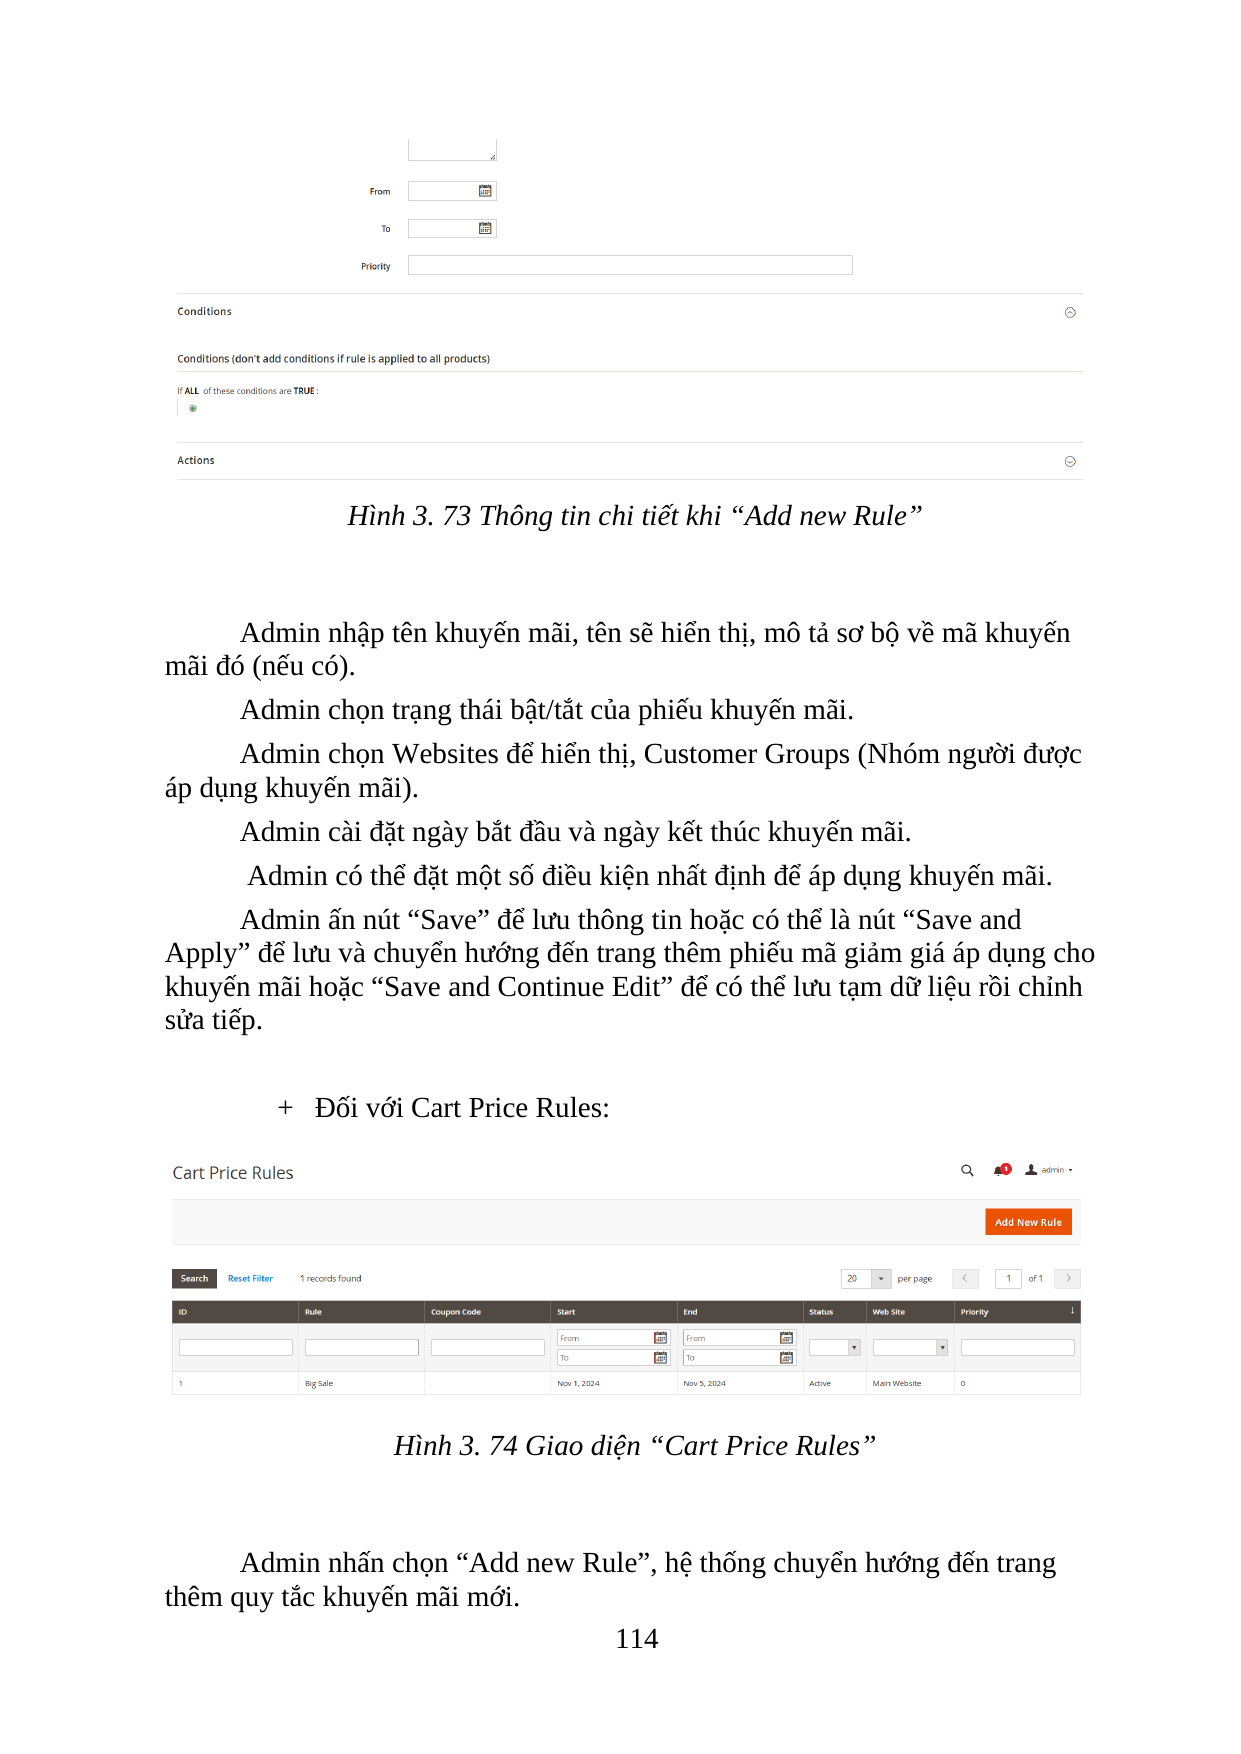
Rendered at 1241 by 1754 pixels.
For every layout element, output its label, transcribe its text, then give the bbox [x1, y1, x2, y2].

text Admin nhấn chọn “Add new Rule”, hệ thống chuyển hướng đến trang thêm quy tắc khuyến mãi mới. [164, 1545, 1108, 1612]
text Admin ấn nút “Save” để lưu thông tin hoặc có thể là nút “Save and Apply” để lưu và chuyển hướng đến trang thêm phiếu mã giảm giá áp dụng cho khuyến mãi hoặc “Save and Continue Edit” để có thể lưu tạm dữ liệu rồi chỉnh sửa tiếp. [164, 902, 1108, 1036]
list Đối với Cart Price Rules: [277, 1090, 1108, 1124]
text Admin nhập tên khuyến mãi, tên sẽ hiển thị, mô tả sơ bộ về mã khuyến mãi đó (nếu có). [164, 615, 1108, 682]
text Admin có thể đặt một số điều kiện nhất định để áp dụng khuyến mãi. [164, 858, 1108, 891]
picture [164, 1134, 1095, 1418]
text Hình 3. 74 Giao diện “Cart Price Rules” [164, 1428, 1108, 1462]
text Admin cài đặt ngày bắt đầu và ngày kết thúc khuyến mãi. [164, 814, 1108, 847]
text Admin chọn Websites để hiển thị, Customer Groups (Nhóm người được áp dụng khuyến mãi). [164, 736, 1108, 803]
picture [164, 139, 1095, 488]
text Admin chọn trạng thái bật/tắt của phiếu khuyến mãi. [164, 692, 1108, 726]
text Hình 3. 73 Thông tin chi tiết khi “Add new Rule” [164, 498, 1108, 531]
